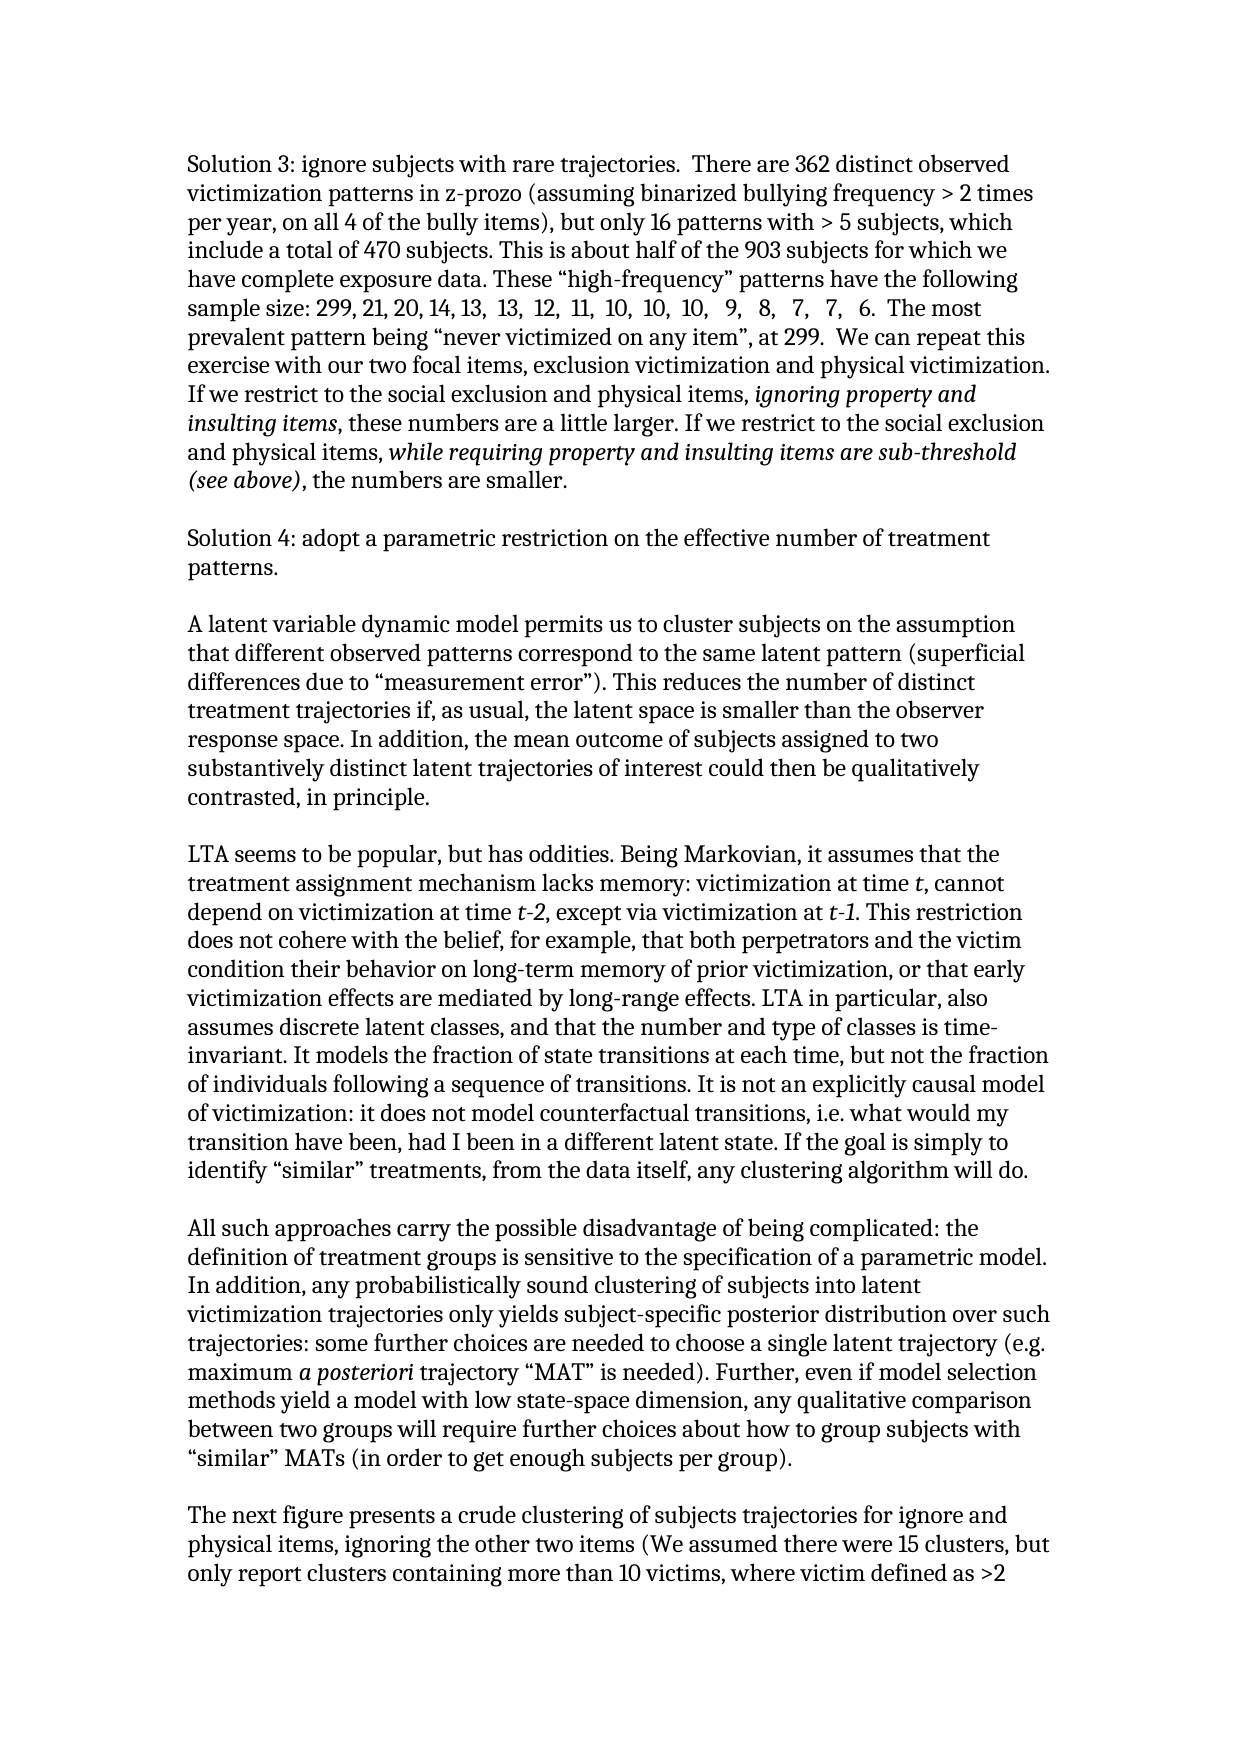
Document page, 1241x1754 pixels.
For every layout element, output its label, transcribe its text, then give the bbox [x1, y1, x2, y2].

text Solution 4: adopt a parametric restriction on the effective number of treatment patterns. [187, 524, 1053, 581]
text Solution 3: ignore subjects with rare trajectories. There are 362 distinct observed victimization patterns in z-prozo (assuming binarized bullying frequency > 2 times per year, on all 4 of the bully items), but only 16 patterns with > 5 subjects, which include a total of 470 subjects. This is about half of the 903 subjects for which we have complete exposure data. These “high-frequency” patterns have the following sample size: 299, 21, 20, 14, 13, 13, 12, 11, 10, 10, 10, 9, 8, 7, 7, 6. The most prevalent pattern being “never victimized on any item”, at 299. We can repeat this exercise with our two focal items, exclusion victimization and physical victimization. If we restrict to the social exclusion and physical items, ignoring property and insulting items, these numbers are a little larger. If we restrict to the social exclusion and physical items, while requiring property and insulting items are sub-threshold (see above), the numbers are smaller. [187, 150, 1053, 495]
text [187, 1501, 1053, 1587]
text All such approaches carry the possible disadvantage of being complicated: the definition of treatment groups is sensitive to the specification of a parametric model. In addition, any probabilistically sound clustering of subjects into latent victimization trajectories only yields subject-specific posterior distribution over such trajectories: some further choices are needed to choose a single latent trajectory (e.g. maximum a posteriori trajectory “MAT” is needed). Further, even if model selection methods yield a model with low state-space dimension, any qualitative comparison between two groups will require further choices about how to group subjects with “similar” MATs (in order to get enough subjects per group). [187, 1214, 1053, 1472]
text LTA seems to be popular, but has oddities. Being Markovian, it assumes that the treatment assignment mechanism lacks memory: victimization at time t, cannot depend on victimization at time t-2, except via victimization at t-1. This restriction does not cohere with the belief, for example, that both perpetrators and the victim condition their behavior on long-term memory of prior victimization, or that early victimization effects are mediated by long-range effects. LTA in particular, also assumes discrete latent classes, and that the number and type of classes is time-invariant. It models the fraction of state transitions at each time, but not the fraction of individuals following a sequence of transitions. It is not an explicitly causal model of victimization: it does not model counterfactual transitions, i.e. what would my transition have been, had I been in a different latent state. If the goal is simply to identify “similar” treatments, from the data itself, any clustering algorithm will do. [187, 840, 1053, 1185]
text A latent variable dynamic model permits us to cluster subjects on the assumption that different observed patterns correspond to the same latent pattern (superficial differences due to “measurement error”). This reduces the number of distinct treatment trajectories if, as usual, the latent space is smaller than the observer response space. In addition, the mean outcome of subjects assigned to two substantively distinct latent trajectories of interest could then be qualitatively contrasted, in principle. [187, 610, 1053, 811]
